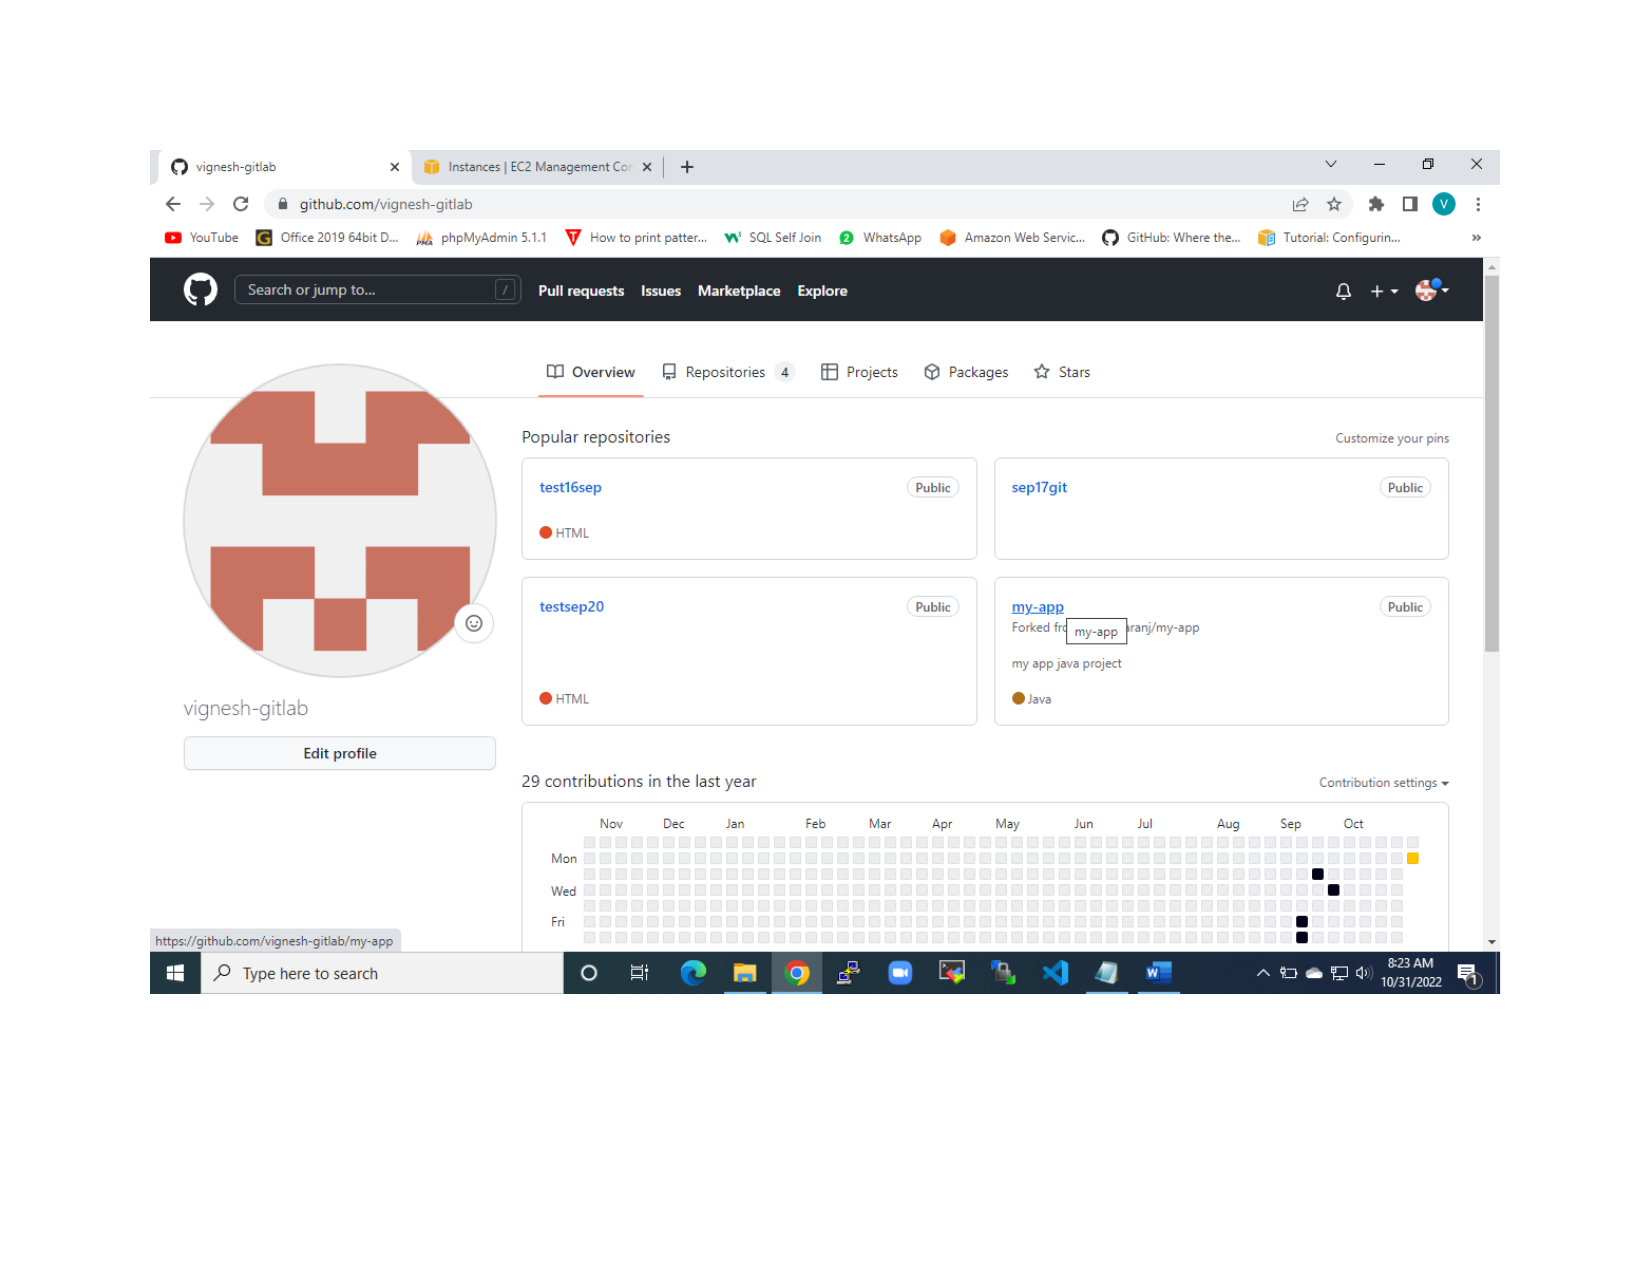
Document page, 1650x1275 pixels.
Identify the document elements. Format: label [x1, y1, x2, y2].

picture [150, 150, 1500, 994]
